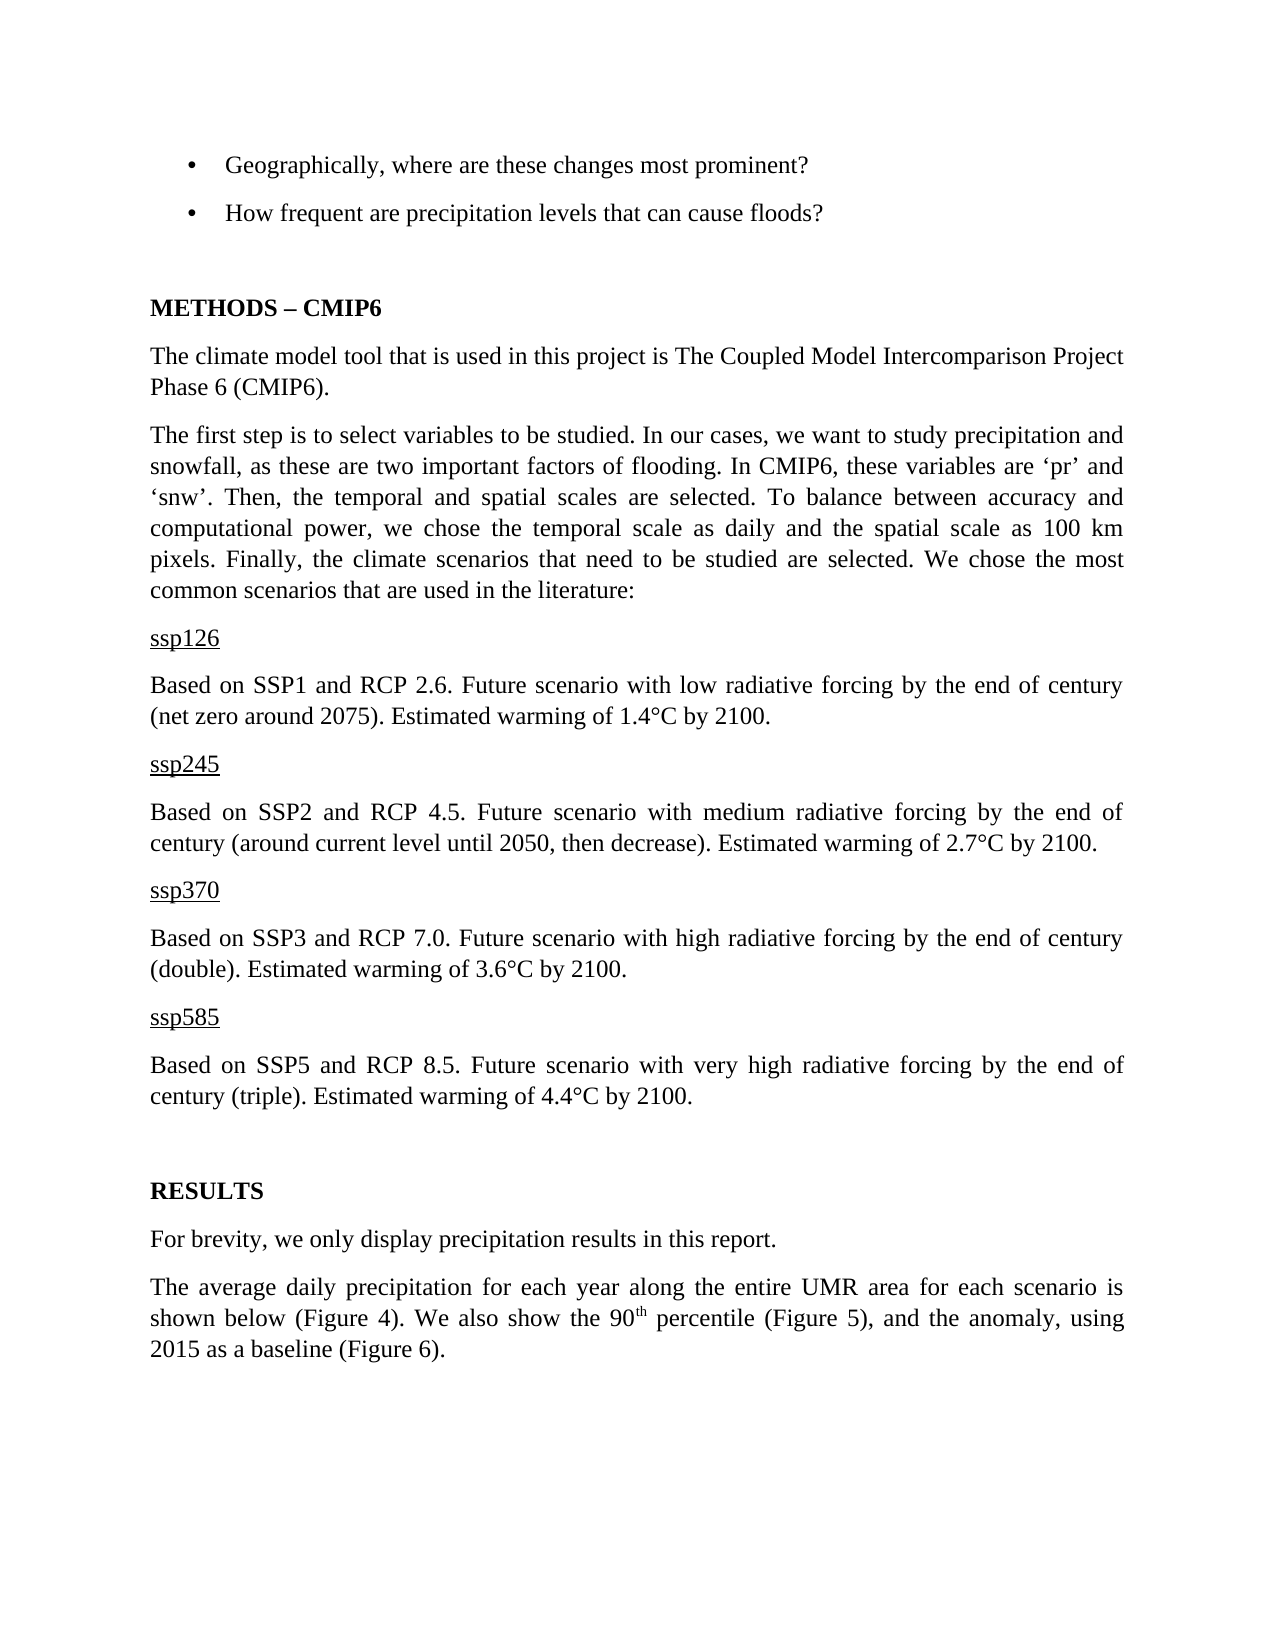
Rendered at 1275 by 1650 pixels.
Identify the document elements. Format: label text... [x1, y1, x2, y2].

text ssp245 [150, 749, 1125, 778]
text Based on SSP5 and RCP 8.5. Future scenario with very high radiative forcing by the end of century (triple). Estimated warming of 4.4°C by 2100. [150, 1050, 1125, 1109]
text RESULTS [150, 1176, 1125, 1205]
text Based on SSP2 and RCP 4.5. Future scenario with medium radiative forcing by the end of century (around current level until 2050, then decrease). Estimated warming of 2.7°C by 2100. [150, 797, 1125, 857]
text For brevity, we only display precipitation results in this report. [150, 1224, 1125, 1253]
text METHODS – CMIP6 [150, 293, 1125, 322]
list Geographically, where are these changes most prominent? [187, 150, 1125, 179]
text The average daily precipitation for each year along the entire UMR area for each scenario is shown below (Figure 4). We also show the 90th percentile (Figure 5), and the anomaly, using 2015 as a baseline (Figure 6). [150, 1272, 1125, 1362]
text ssp126 [150, 623, 1125, 651]
text ssp370 [150, 876, 1125, 904]
list How frequent are precipitation levels that can cause floods? [187, 198, 1125, 227]
text Based on SSP3 and RCP 7.0. Future scenario with high radiative forcing by the end of century (double). Estimated warming of 3.6°C by 2100. [150, 923, 1125, 983]
text The climate model tool that is used in this project is The Coupled Model Intercomparison Project Phase 6 (CMIP6). [150, 341, 1125, 401]
text Based on SSP1 and RCP 2.6. Future scenario with low radiative forcing by the end of century (net zero around 2075). Estimated warming of 1.4°C by 2100. [150, 670, 1125, 730]
text ssp585 [150, 1002, 1125, 1031]
text The first step is to select variables to be studied. In our cases, we want to study precipitation and snowfall, as these are two important factors of flooding. In CMIP6, these variables are ‘pr’ and ‘snw’. Then, the temporal and spatial scales are selected. To balance between accuracy and computational power, we chose the temporal scale as daily and the spatial scale as 100 km pixels. Finally, the climate scenarios that need to be studied are selected. We chose the most common scenarios that are used in the literature: [150, 420, 1125, 604]
